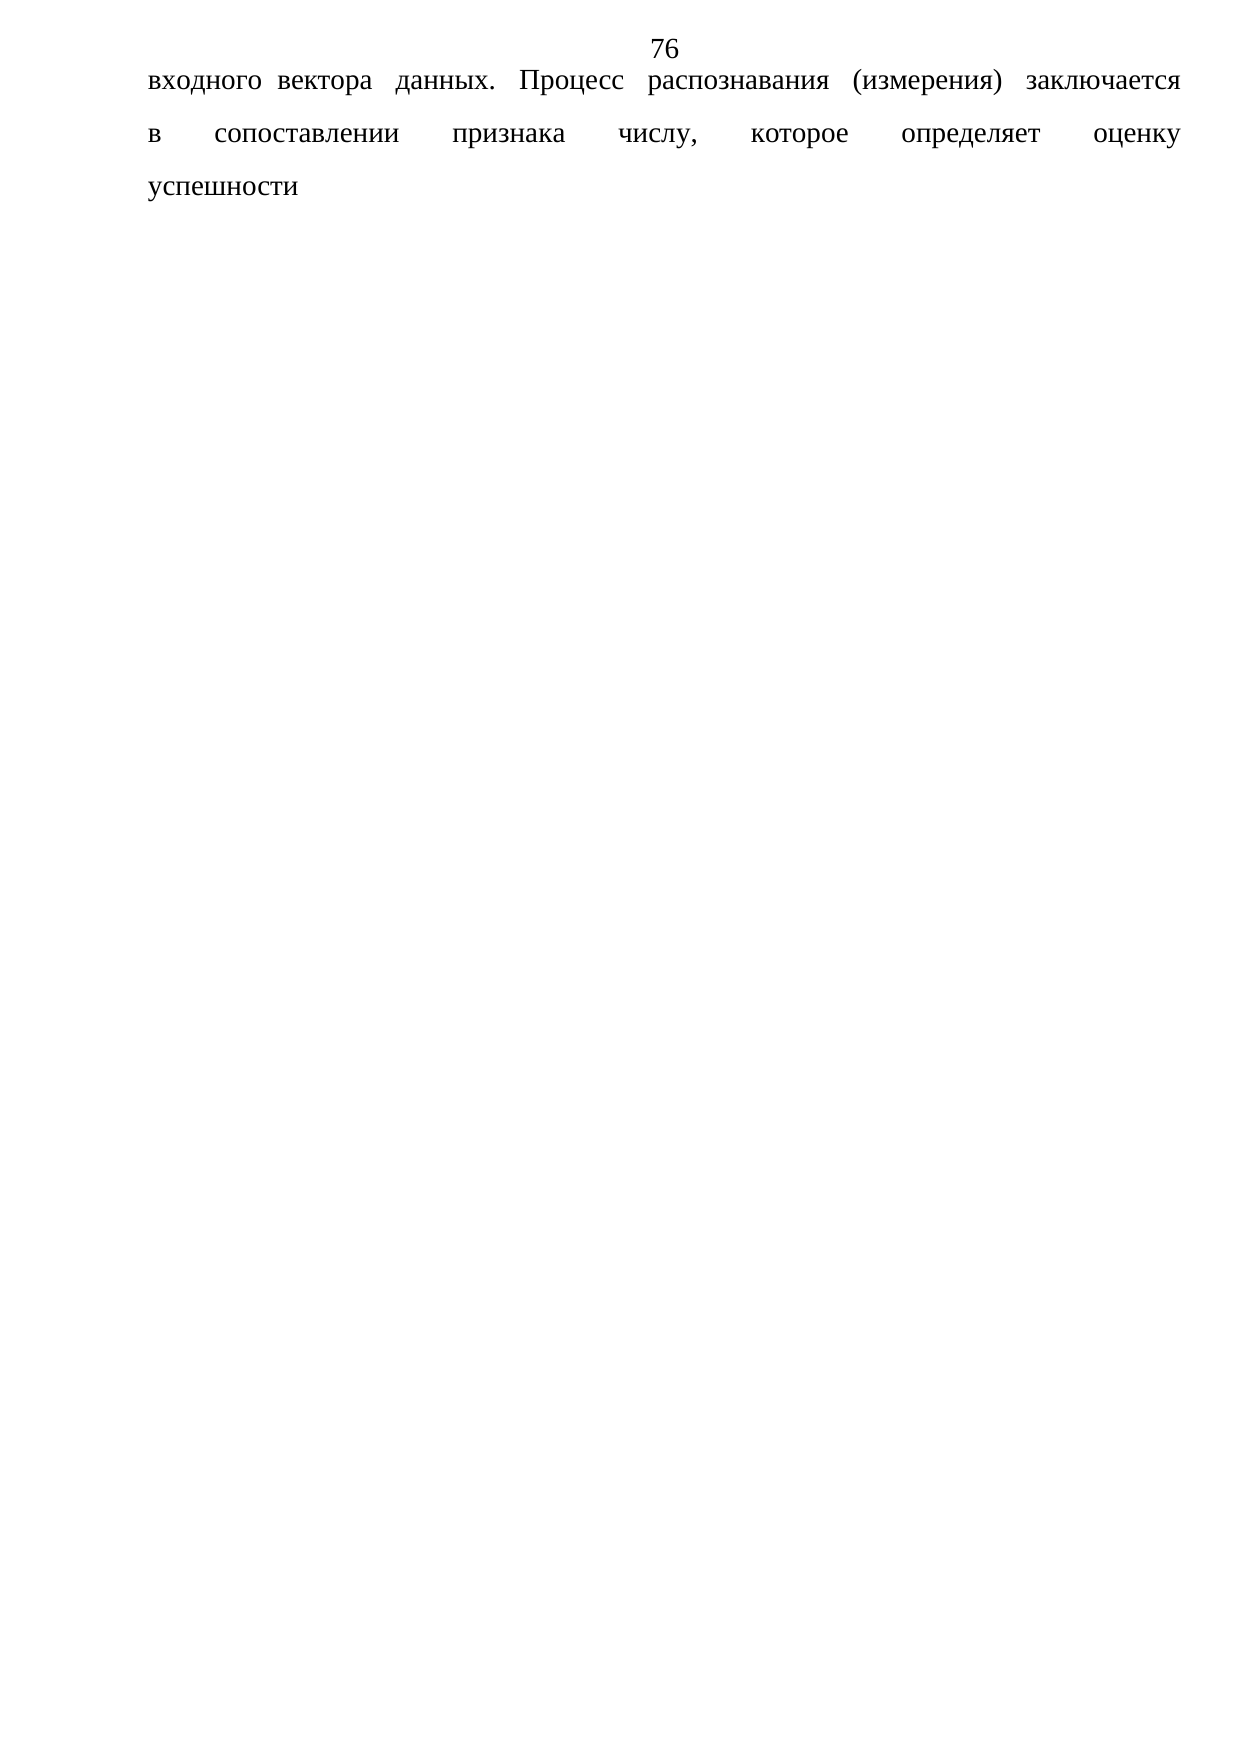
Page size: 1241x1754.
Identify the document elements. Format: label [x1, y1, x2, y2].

text [148, 62, 1181, 201]
